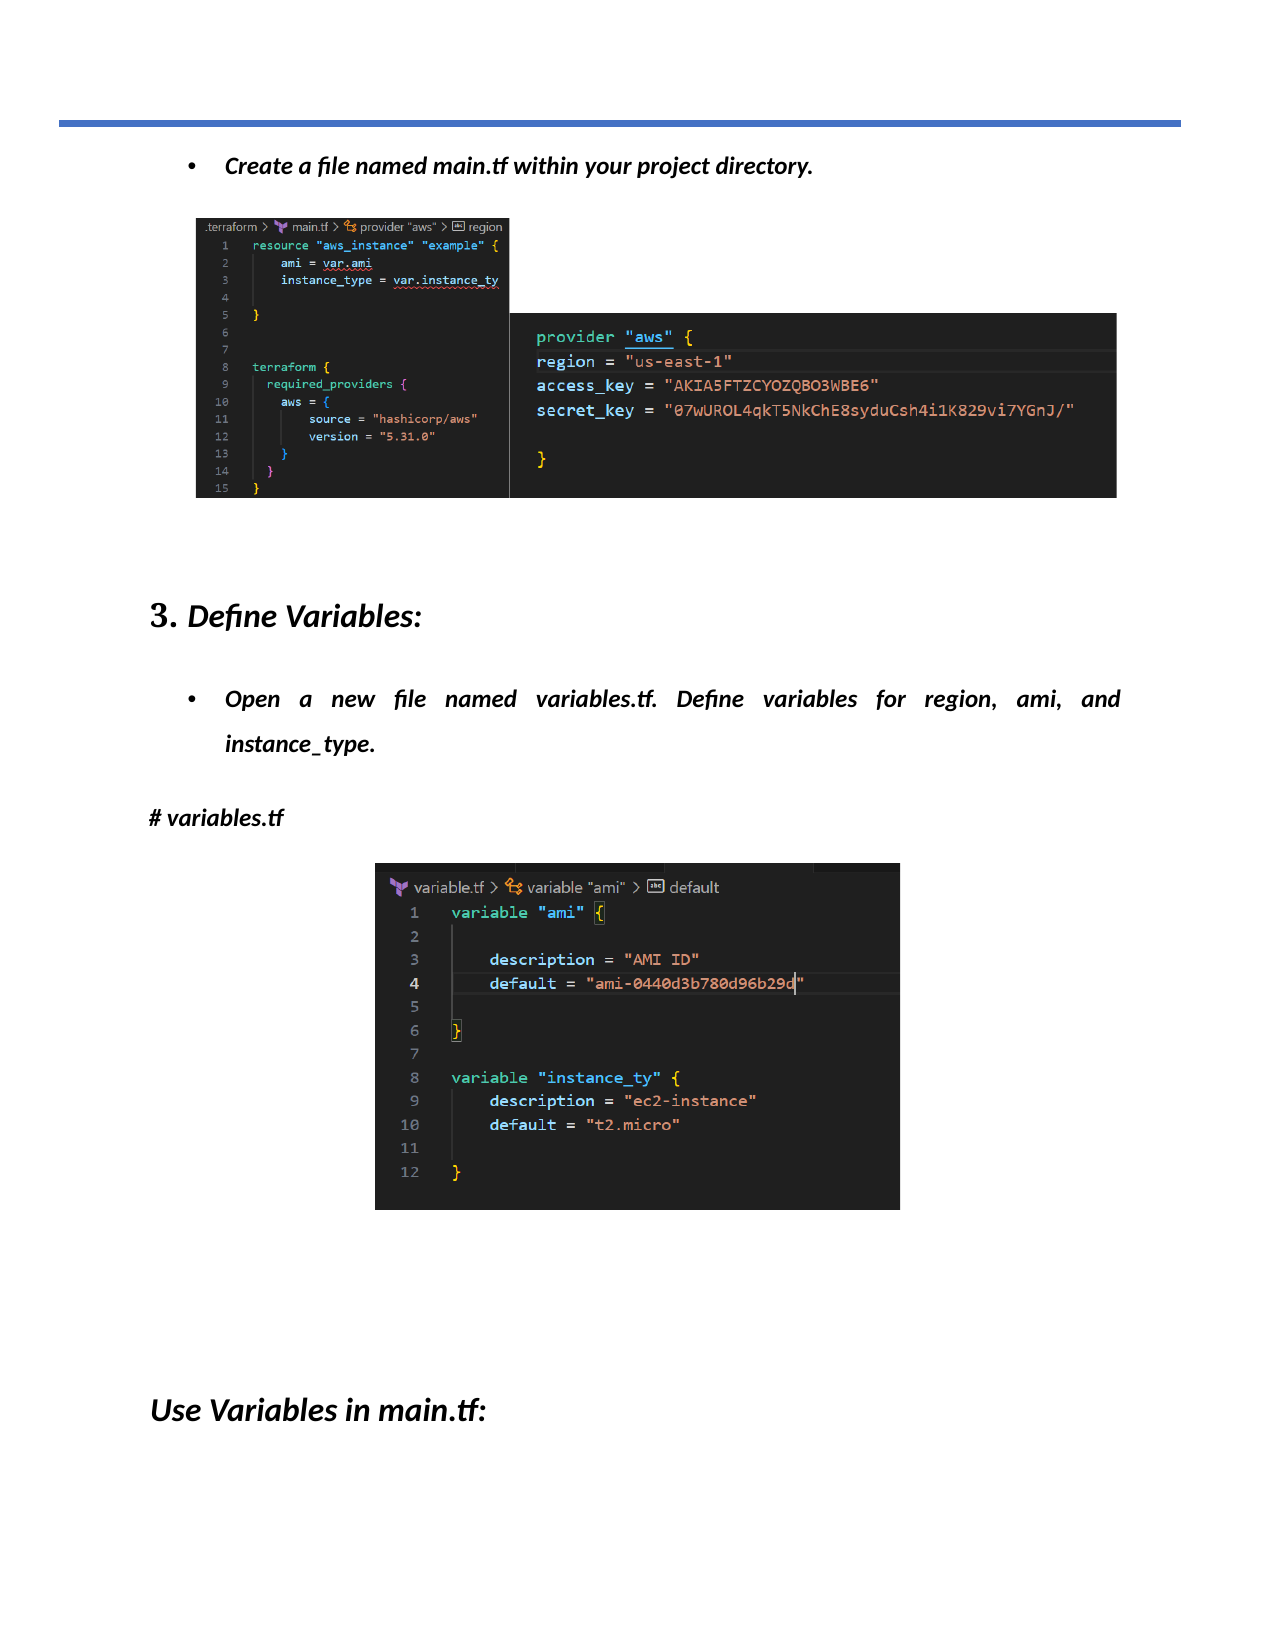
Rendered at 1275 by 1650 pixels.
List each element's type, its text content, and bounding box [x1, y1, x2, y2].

text Use Variables in main.tf: [150, 1389, 1125, 1430]
text # variables.tf [148, 802, 1125, 832]
picture [195, 218, 1117, 498]
list Create a file named main.tf within your project directory. [187, 150, 1125, 181]
list Open a new file named variables.tf. Define variables for region, ami, and instance_type. [187, 683, 1125, 758]
list Define Variables: [150, 592, 1125, 637]
picture [375, 863, 901, 1210]
